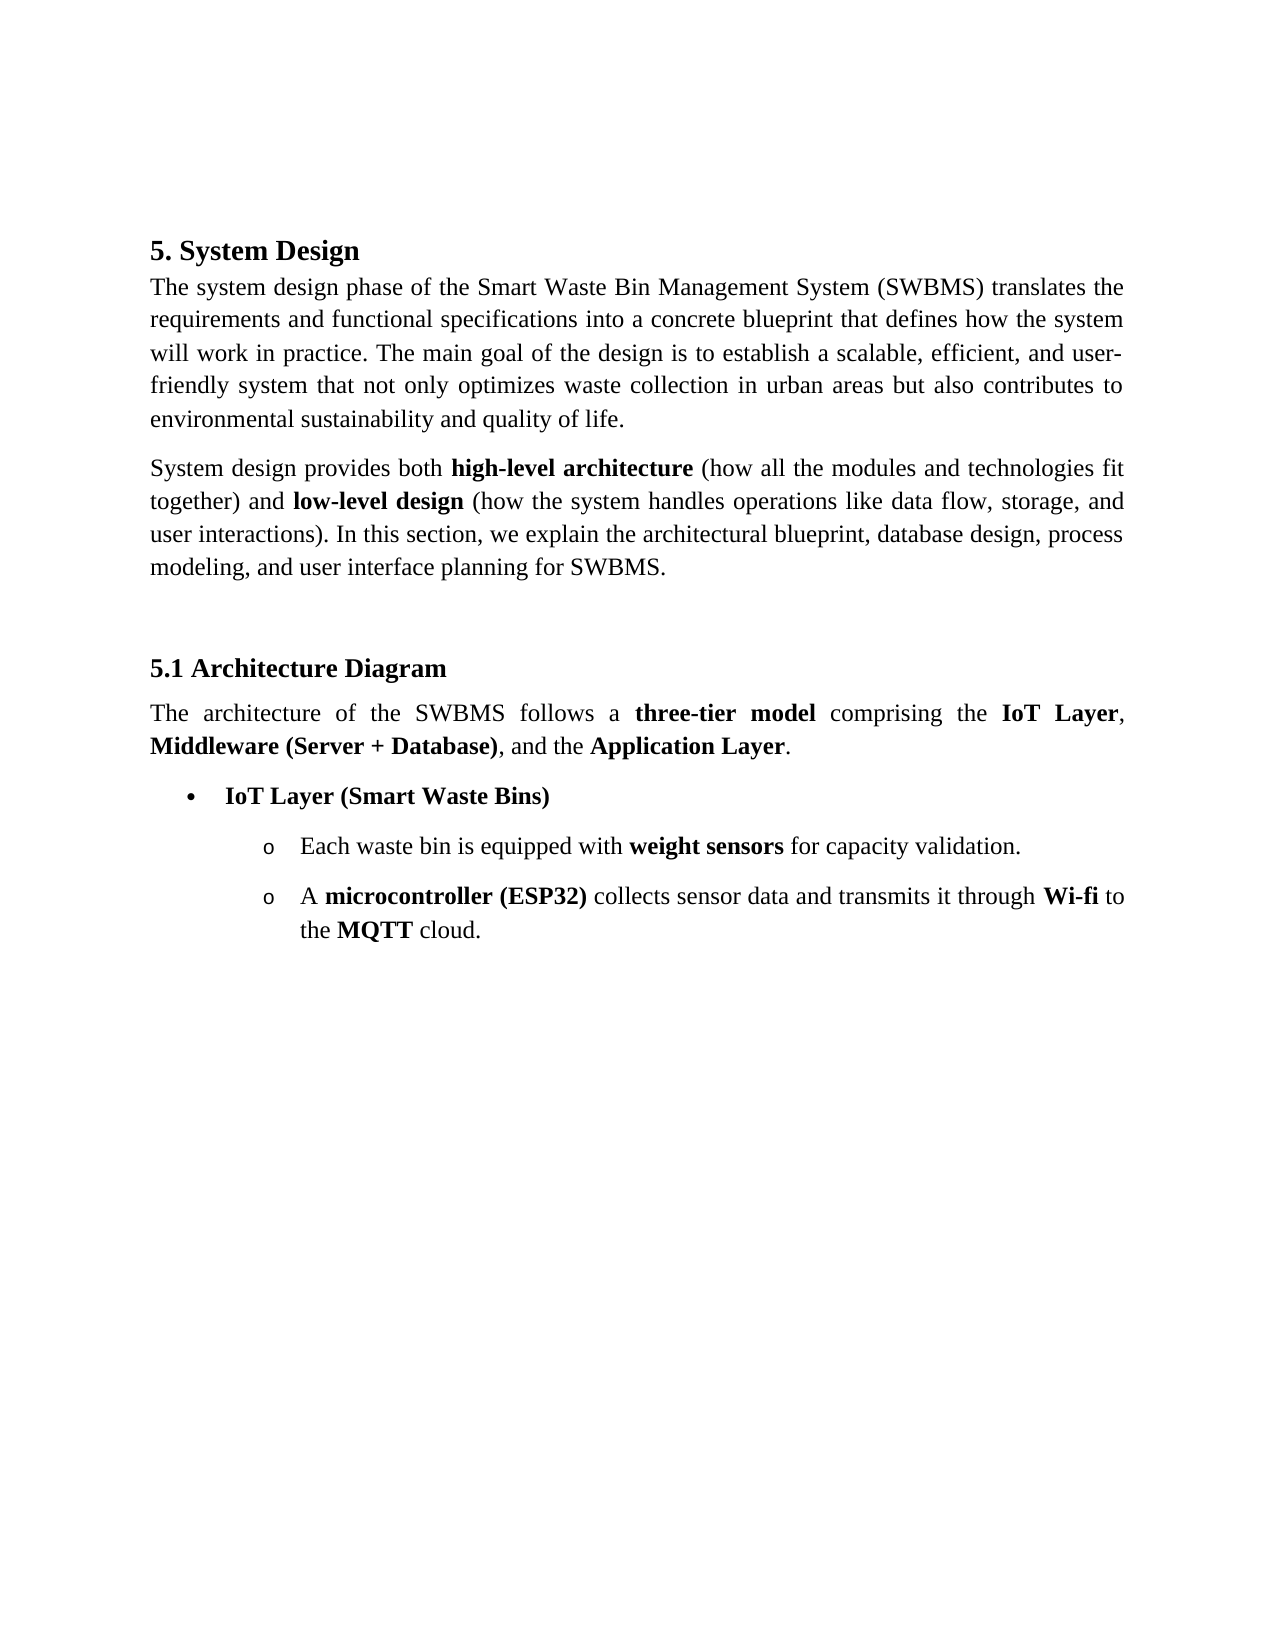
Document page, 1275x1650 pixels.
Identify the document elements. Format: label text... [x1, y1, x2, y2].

text The system design phase of the Smart Waste Bin Management System (SWBMS) translates the requirements and functional specifications into a concrete blueprint that defines how the system will work in practice. The main goal of the design is to establish a scalable, efficient, and user-friendly system that not only optimizes waste collection in urban areas but also contributes to environmental sustainability and quality of life. [150, 272, 1125, 432]
text System design provides both high-level architecture (how all the modules and technologies fit together) and low-level design (how the system handles operations like data flow, storage, and user interactions). In this section, we explain the architectural blueprint, database design, process modeling, and user interface planning for SWBMS. [150, 453, 1125, 581]
list A microcontroller (ESP32) collects sensor data and transmits it through Wi-fi to the MQTT cloud. [262, 881, 1125, 944]
subtitle 5.1 Architecture Diagram [150, 652, 1125, 683]
list Each waste bin is equipped with weight sensors for capacity validation. [262, 831, 1125, 860]
text The architecture of the SWBMS follows a three-tier model comprising the IoT Layer, Middleware (Server + Database), and the Application Layer. [150, 698, 1125, 760]
list IoT Layer (Smart Waste Bins) [187, 781, 1125, 810]
subtitle 5. System Design [150, 233, 1125, 267]
